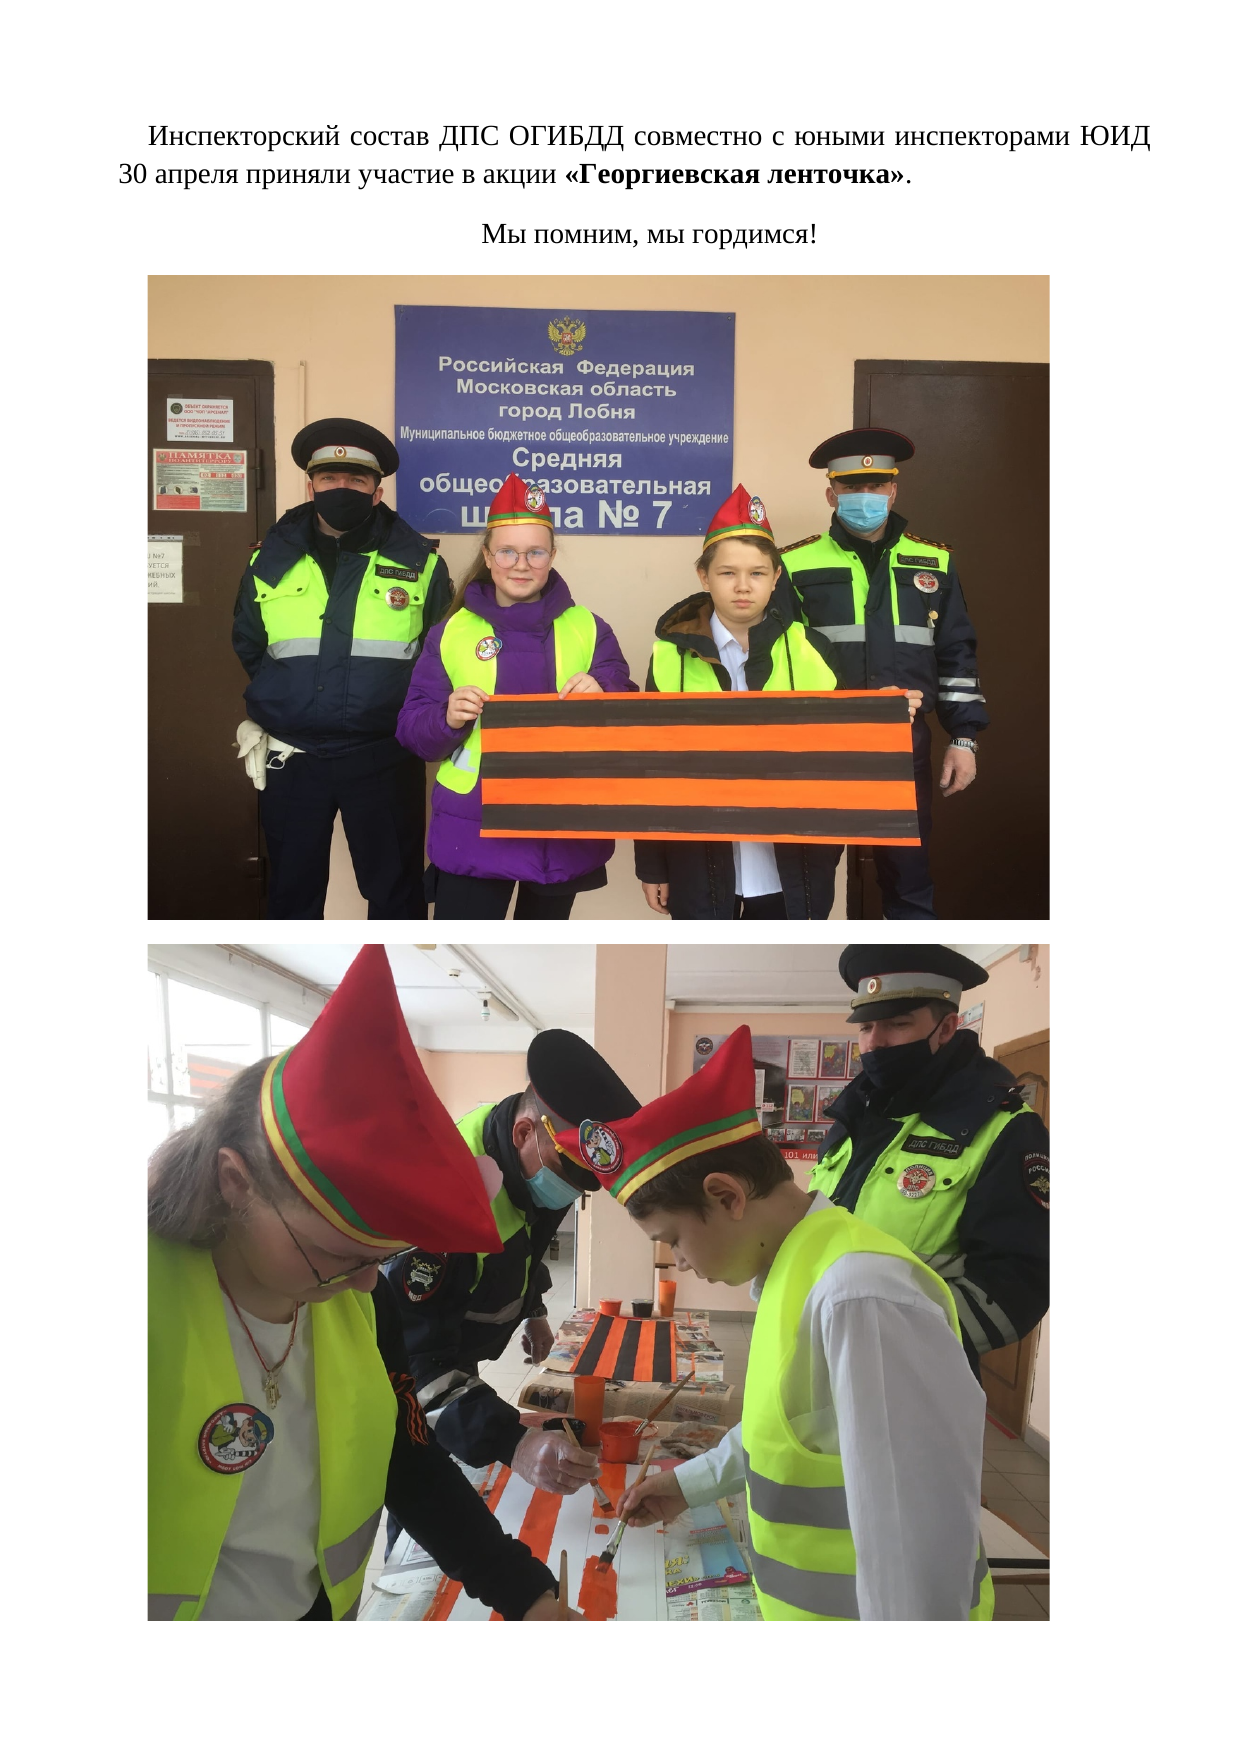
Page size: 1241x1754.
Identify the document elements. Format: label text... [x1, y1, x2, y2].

text Мы помним, мы гордимся! [118, 216, 1152, 249]
picture [147, 275, 1050, 920]
picture [147, 944, 1050, 1621]
text Инспекторский состав ДПС ОГИБДД совместно с юными инспекторами ЮИД 30 апреля приняли участие в акции «Георгиевская ленточка». [118, 118, 1152, 190]
